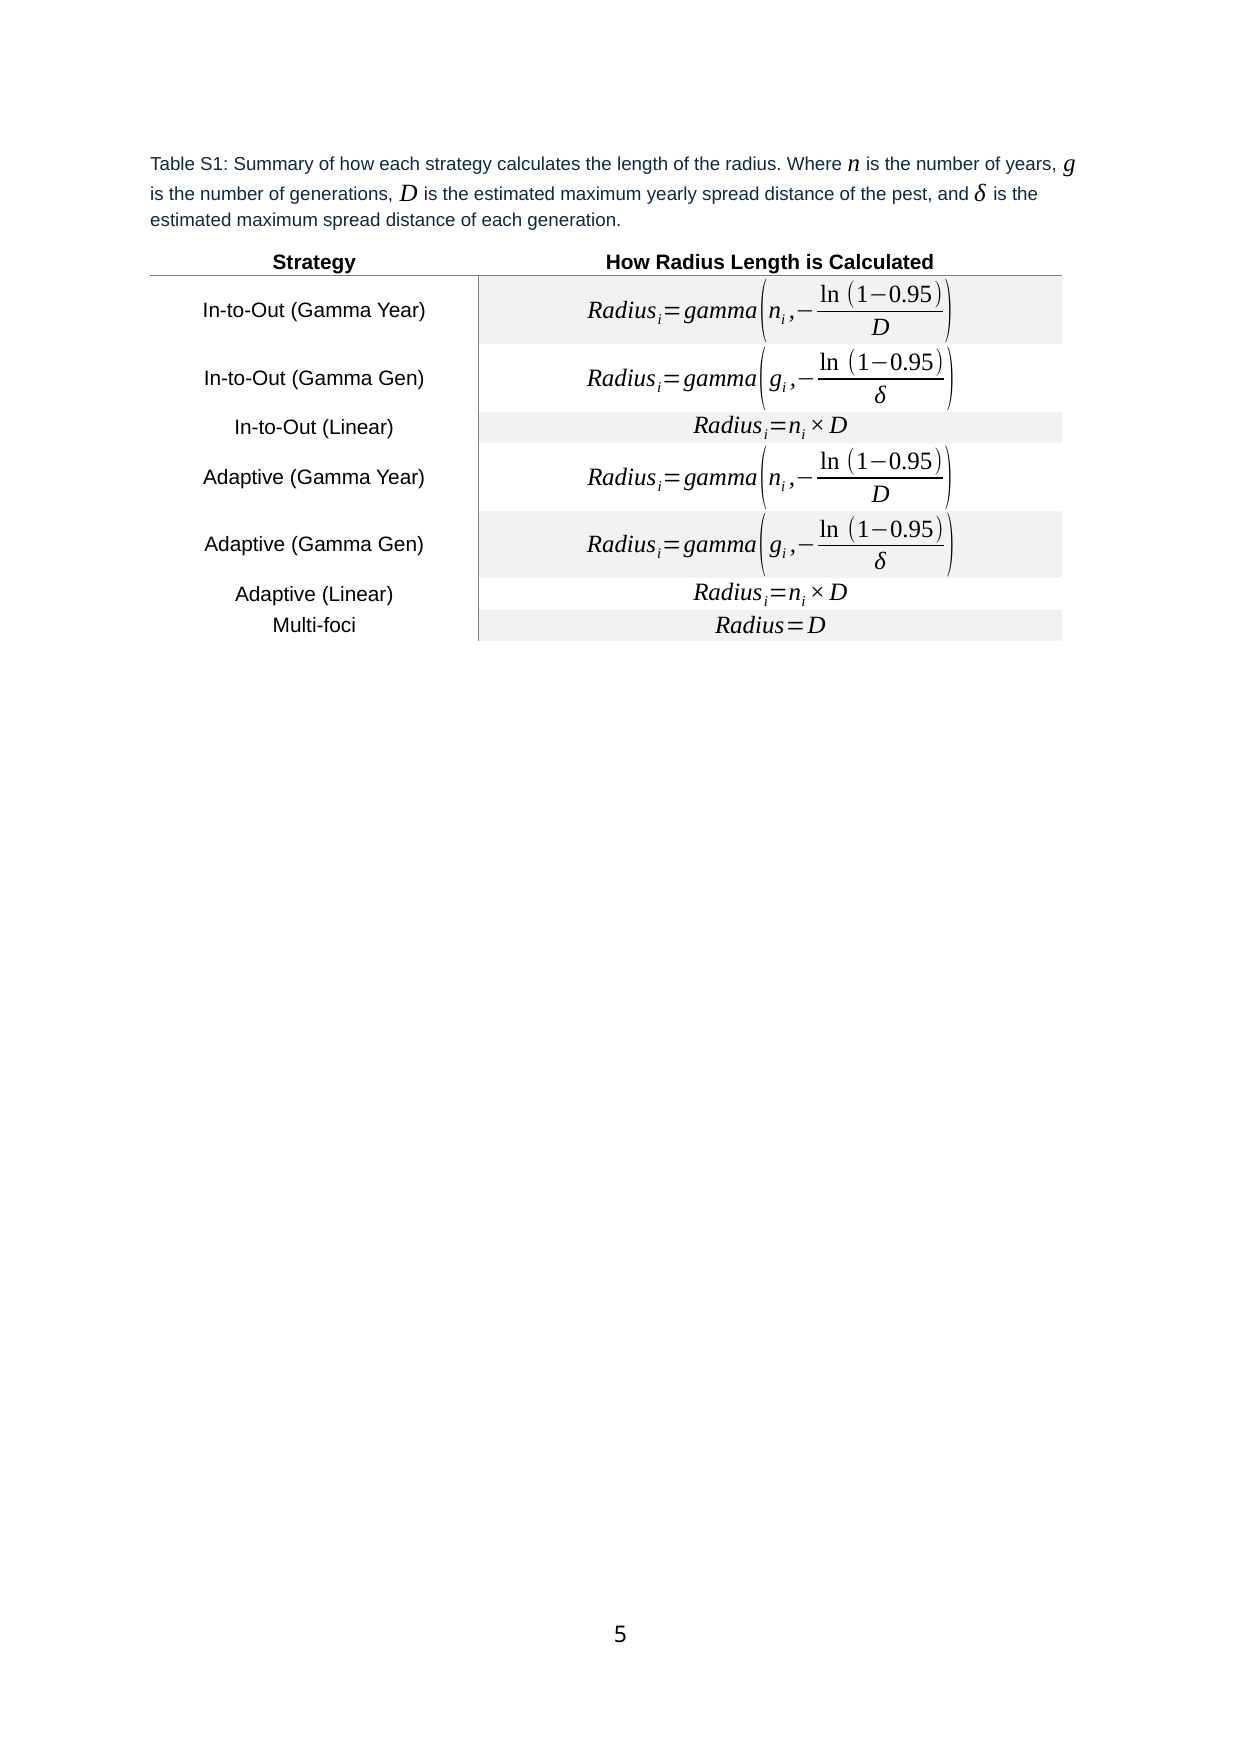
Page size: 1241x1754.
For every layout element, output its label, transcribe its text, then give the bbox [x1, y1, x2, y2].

table_cell Adaptive (Gamma Gen) [150, 511, 478, 578]
table_header How Radius Length is Calculated [478, 249, 1062, 275]
table_cell In-to-Out (Gamma Year) [150, 276, 478, 344]
table_cell Adaptive (Linear) [150, 578, 478, 609]
text Table S1: Summary of how each strategy calculates the length of the radius. Where is the number of years, is the number of generations, is the estimated maximum yearly spread distance of the pest, and is the estimated maximum spread distance of each generation. [150, 150, 1090, 230]
table_cell [479, 344, 1062, 412]
table_cell [479, 578, 1062, 609]
table_cell [479, 511, 1062, 578]
table_header Strategy [150, 249, 478, 275]
table_cell [479, 412, 1062, 443]
table_cell Adaptive (Gamma Year) [150, 443, 478, 511]
table_cell In-to-Out (Gamma Gen) [150, 344, 478, 412]
table_cell [479, 443, 1062, 511]
table_cell [479, 276, 1062, 344]
table_cell [479, 610, 1062, 641]
table_cell In-to-Out (Linear) [150, 412, 478, 443]
table_cell Multi-foci [150, 610, 478, 641]
